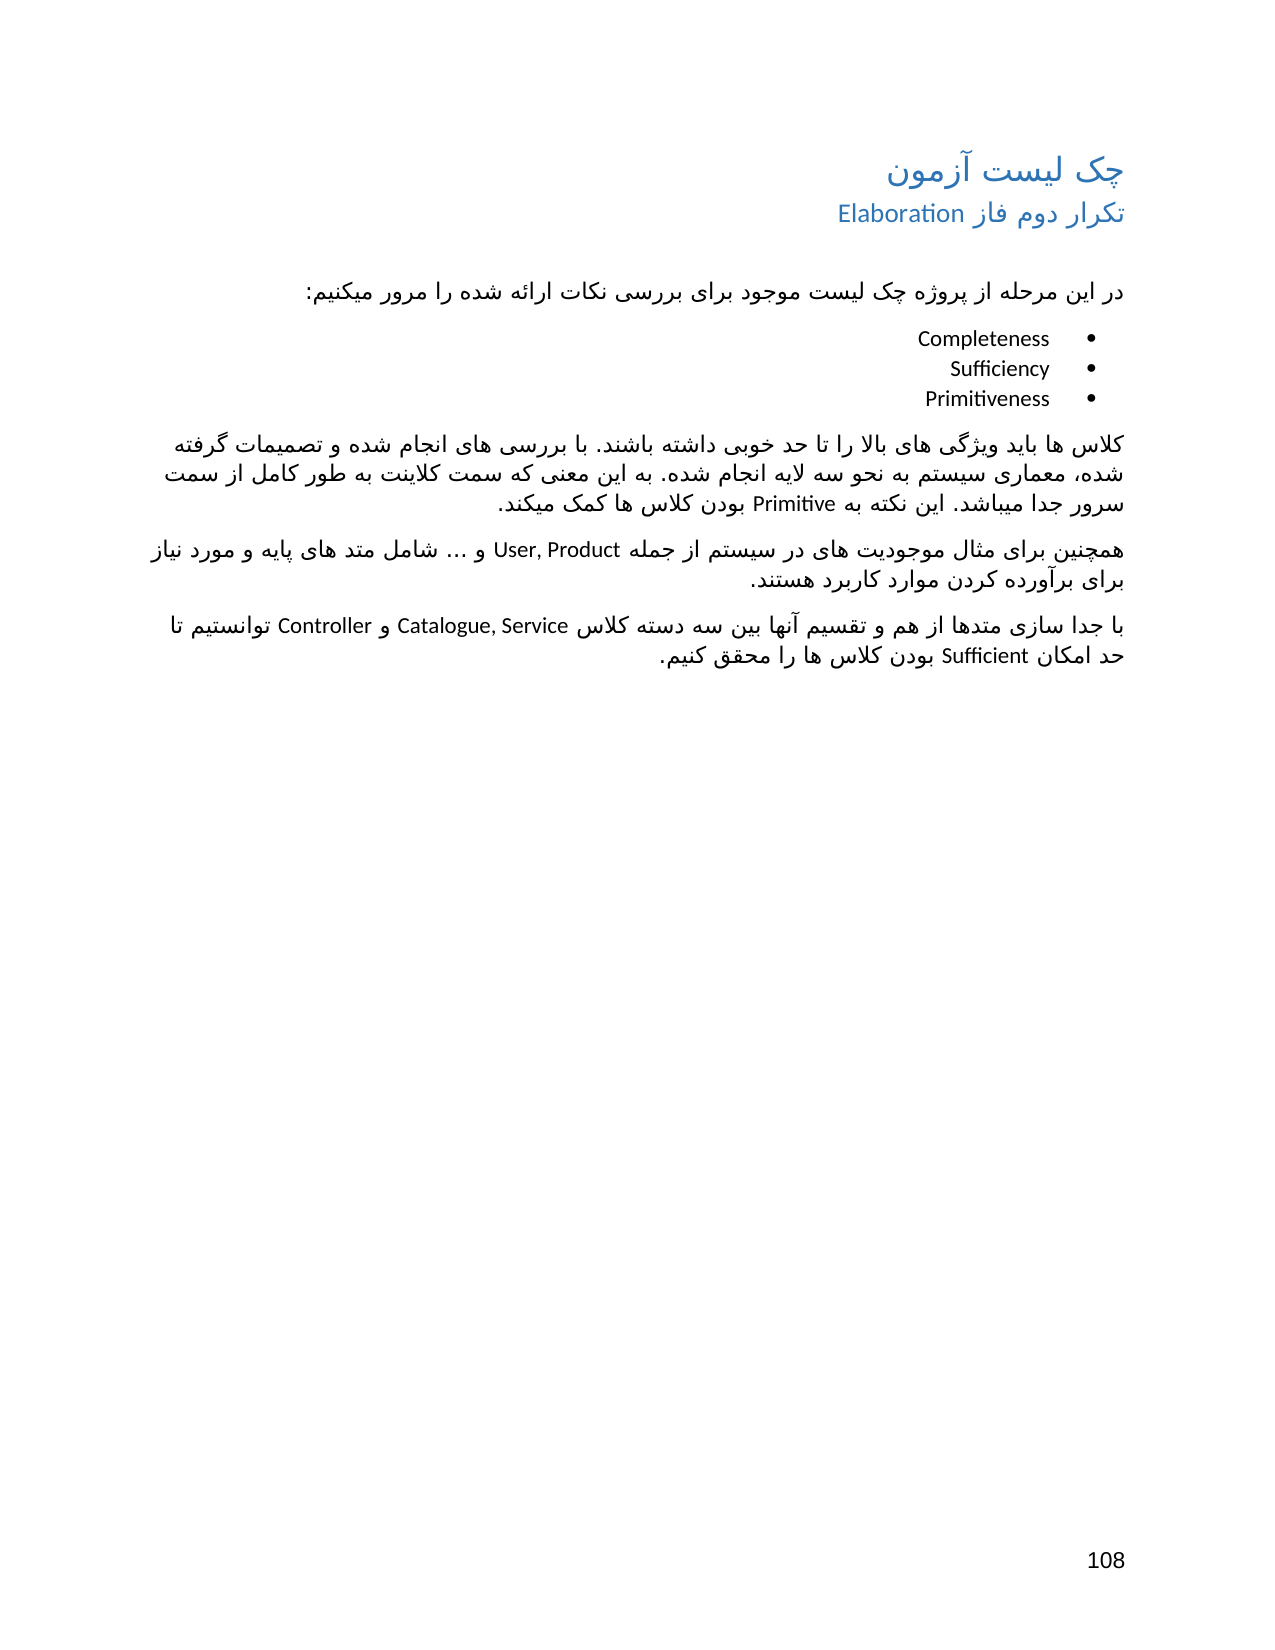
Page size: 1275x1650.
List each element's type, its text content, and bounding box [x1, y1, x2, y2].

list Completeness [150, 324, 1087, 352]
list Sufficiency [150, 354, 1087, 382]
subtitle تکرار دوم فاز Elaboration [150, 196, 1125, 229]
text با جدا سازی متدها از هم و تقسیم آنها بین سه دسته کلاس Catalogue, Service و Controller توانستیم تا حد امکان Sufficient بودن کلاس ها را محقق کنیم. [150, 611, 1125, 669]
text در این مرحله از پروژه چک لیست موجود برای بررسی نکات ارائه شده را مرور میکنیم: [150, 278, 1125, 305]
text کلاس ها باید ویژگی های بالا را تا حد خوبی داشته باشند. با بررسی های انجام شده و تصمیمات گرفته شده، معماری سیستم به نحو سه لایه انجام شده. به این معنی که سمت کلاینت به طور کامل از سمت سرور جدا میباشد. این نکته به Primitive بودن کلاس ها کمک میکند. [150, 431, 1125, 517]
list Primitiveness [150, 384, 1087, 412]
subtitle چک لیست آزمون [150, 150, 1125, 189]
text همچنین برای مثال موجودیت های در سیستم از جمله User, Product و ... شامل متد های پایه و مورد نیاز برای برآورده کردن موارد کاربرد هستند. [150, 536, 1125, 592]
